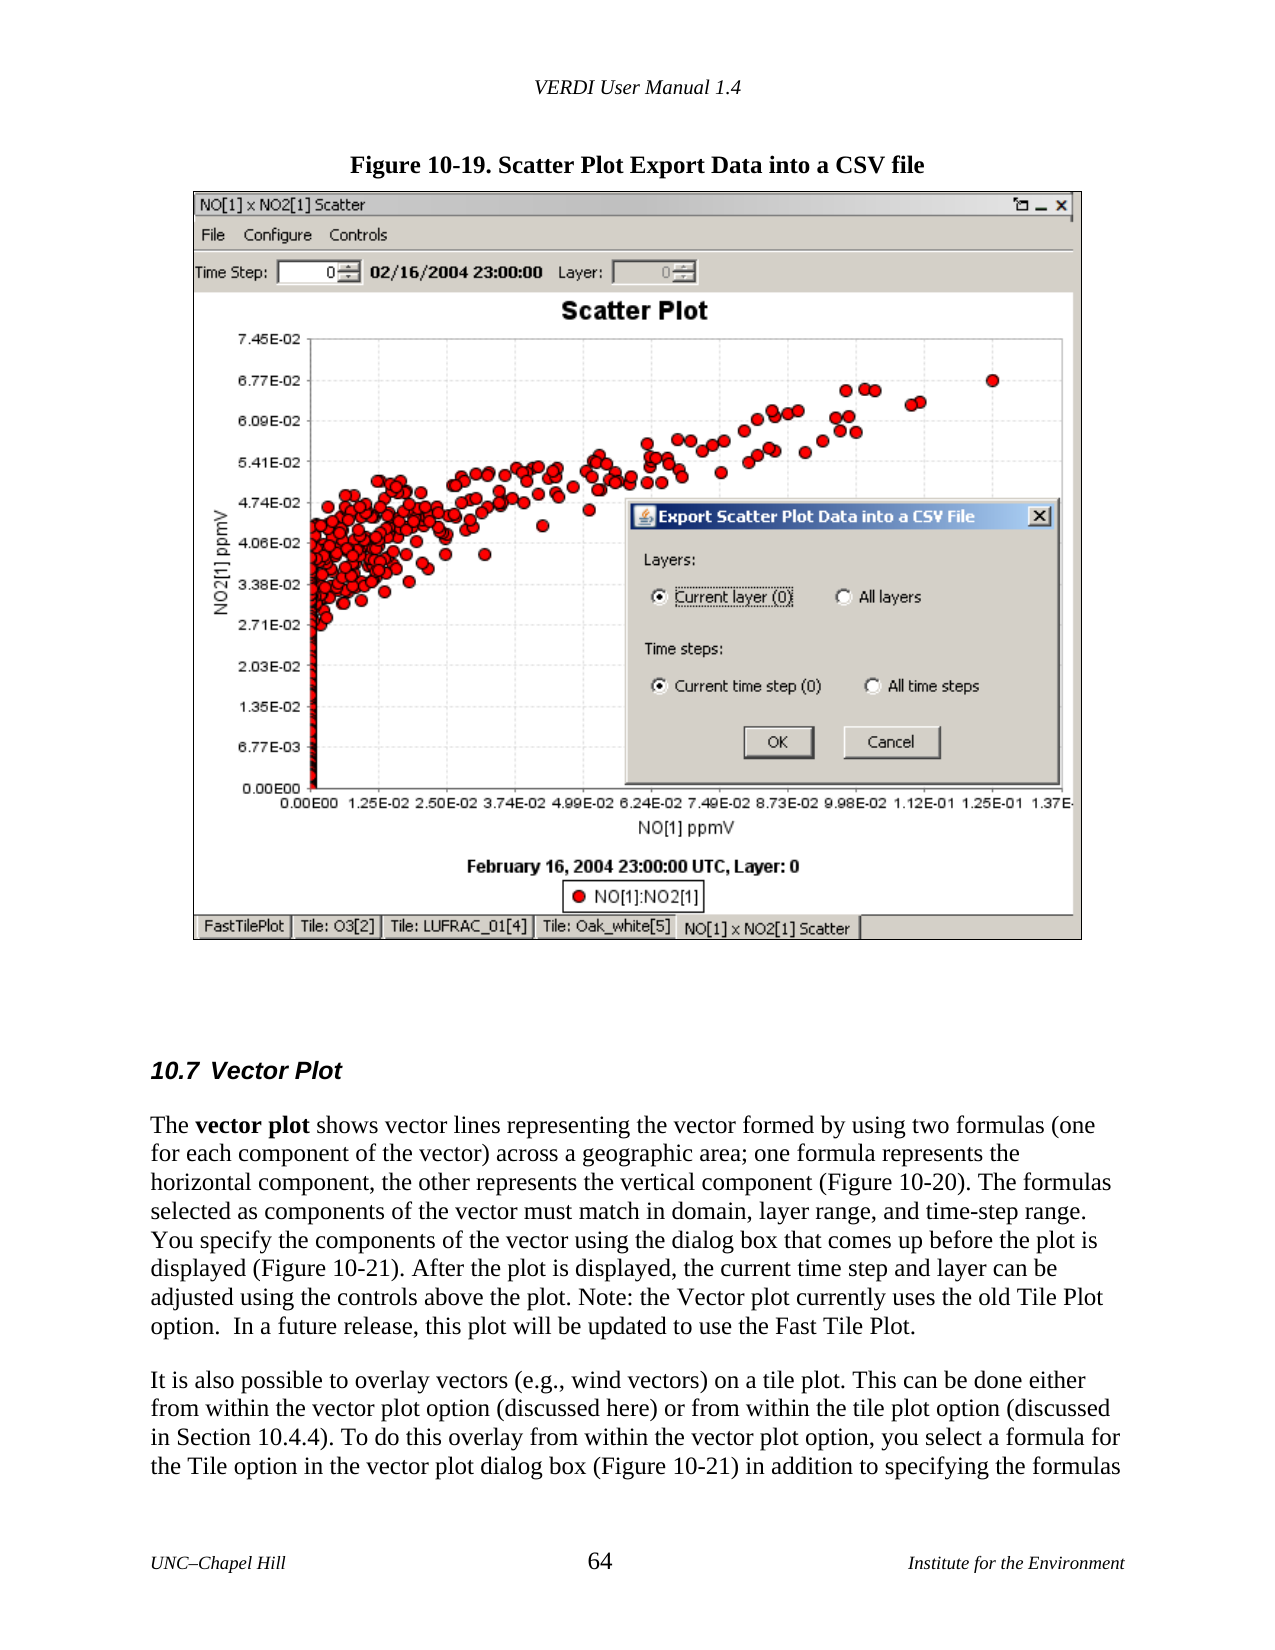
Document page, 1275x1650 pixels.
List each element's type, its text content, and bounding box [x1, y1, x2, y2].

picture [194, 192, 1081, 939]
text The vector plot shows vector lines representing the vector formed by using two formulas (one for each component of the vector) across a geographic area; one formula represents the horizontal component, the other represents the vertical component (Figure 10-20). The formulas selected as components of the vector must match in domain, layer range, and time-step range. You specify the components of the vector using the dialog box that comes up before the plot is displayed (Figure 10-21). After the plot is displayed, the current time step and layer can be adjusted using the controls above the plot. [150, 1110, 1125, 1340]
subtitle Vector Plot [150, 1056, 1125, 1085]
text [150, 1365, 1125, 1480]
